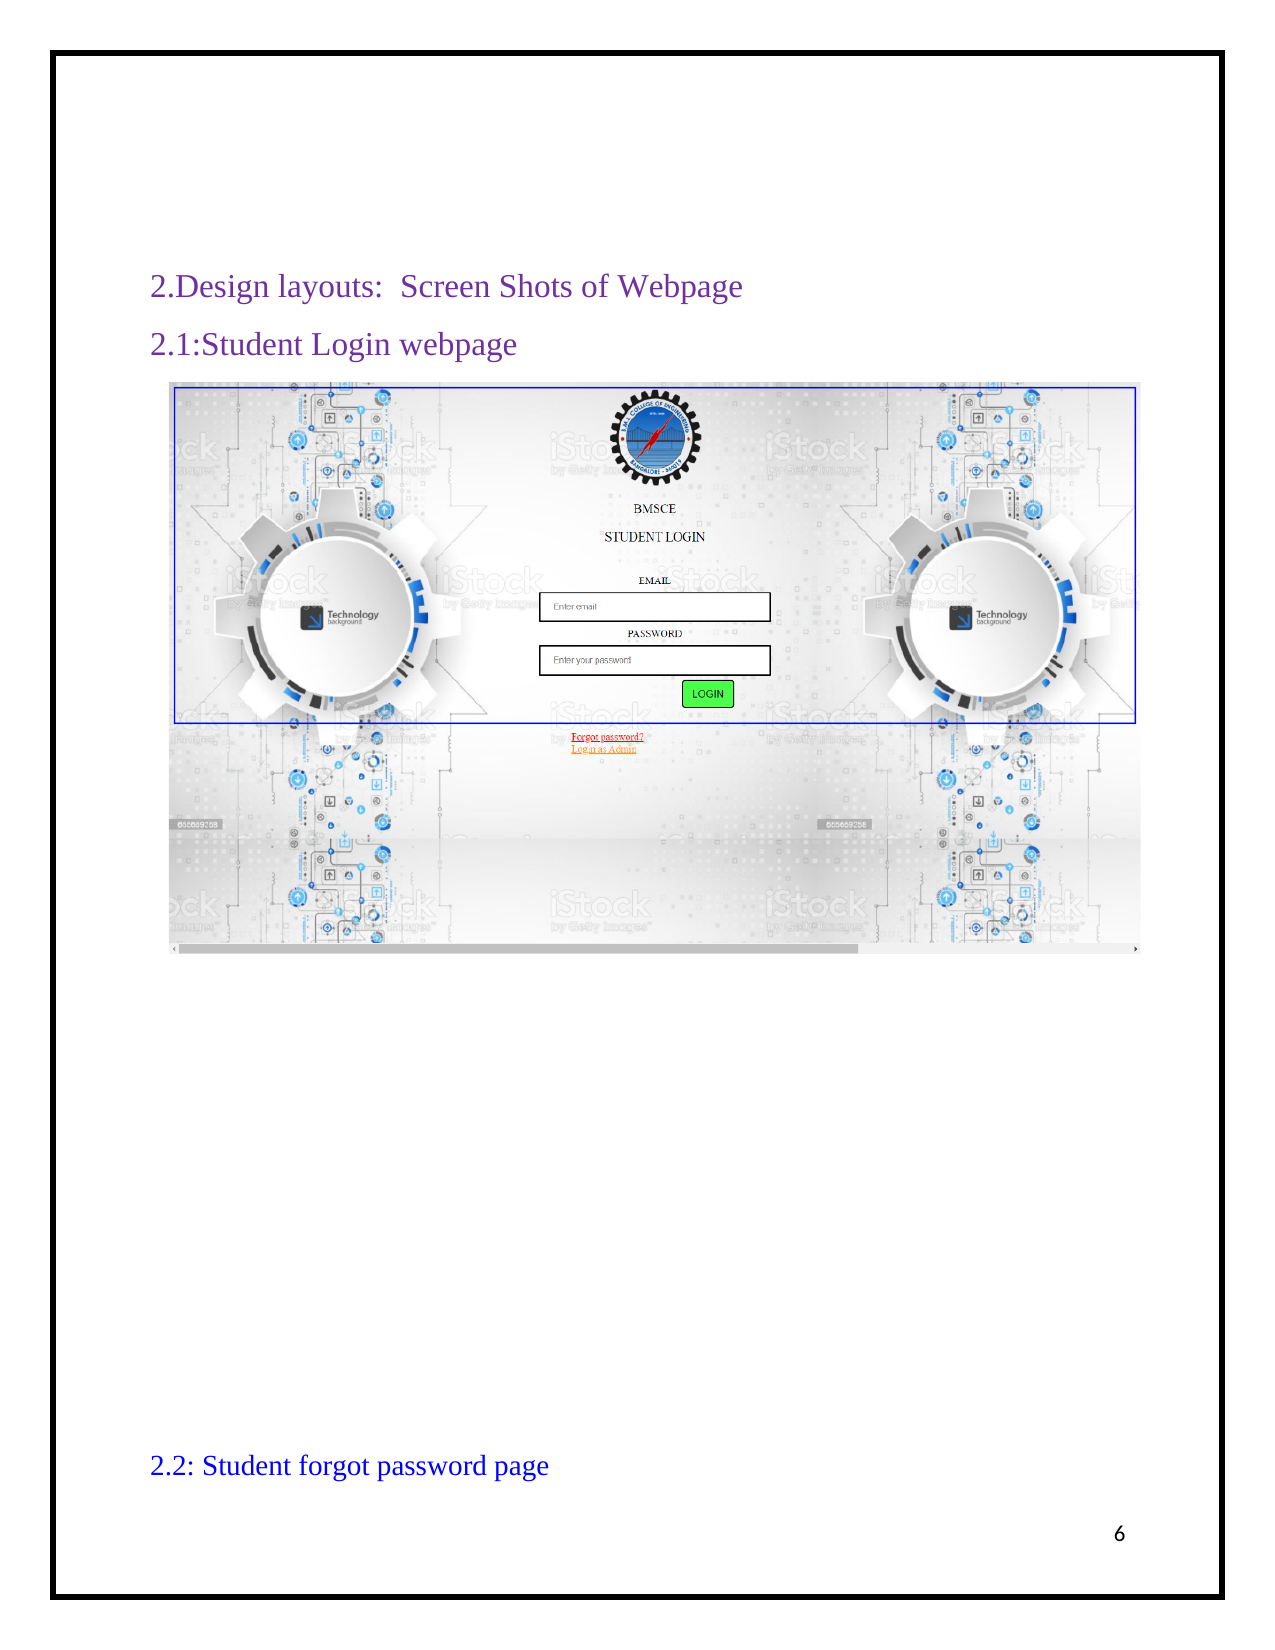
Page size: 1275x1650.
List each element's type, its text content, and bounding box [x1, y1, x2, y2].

text 2.2: Student forgot password page [150, 1448, 1125, 1481]
text 2.1:Student Login webpage [150, 324, 1125, 362]
text 2.Design layouts: Screen Shots of Webpage [150, 266, 1125, 304]
